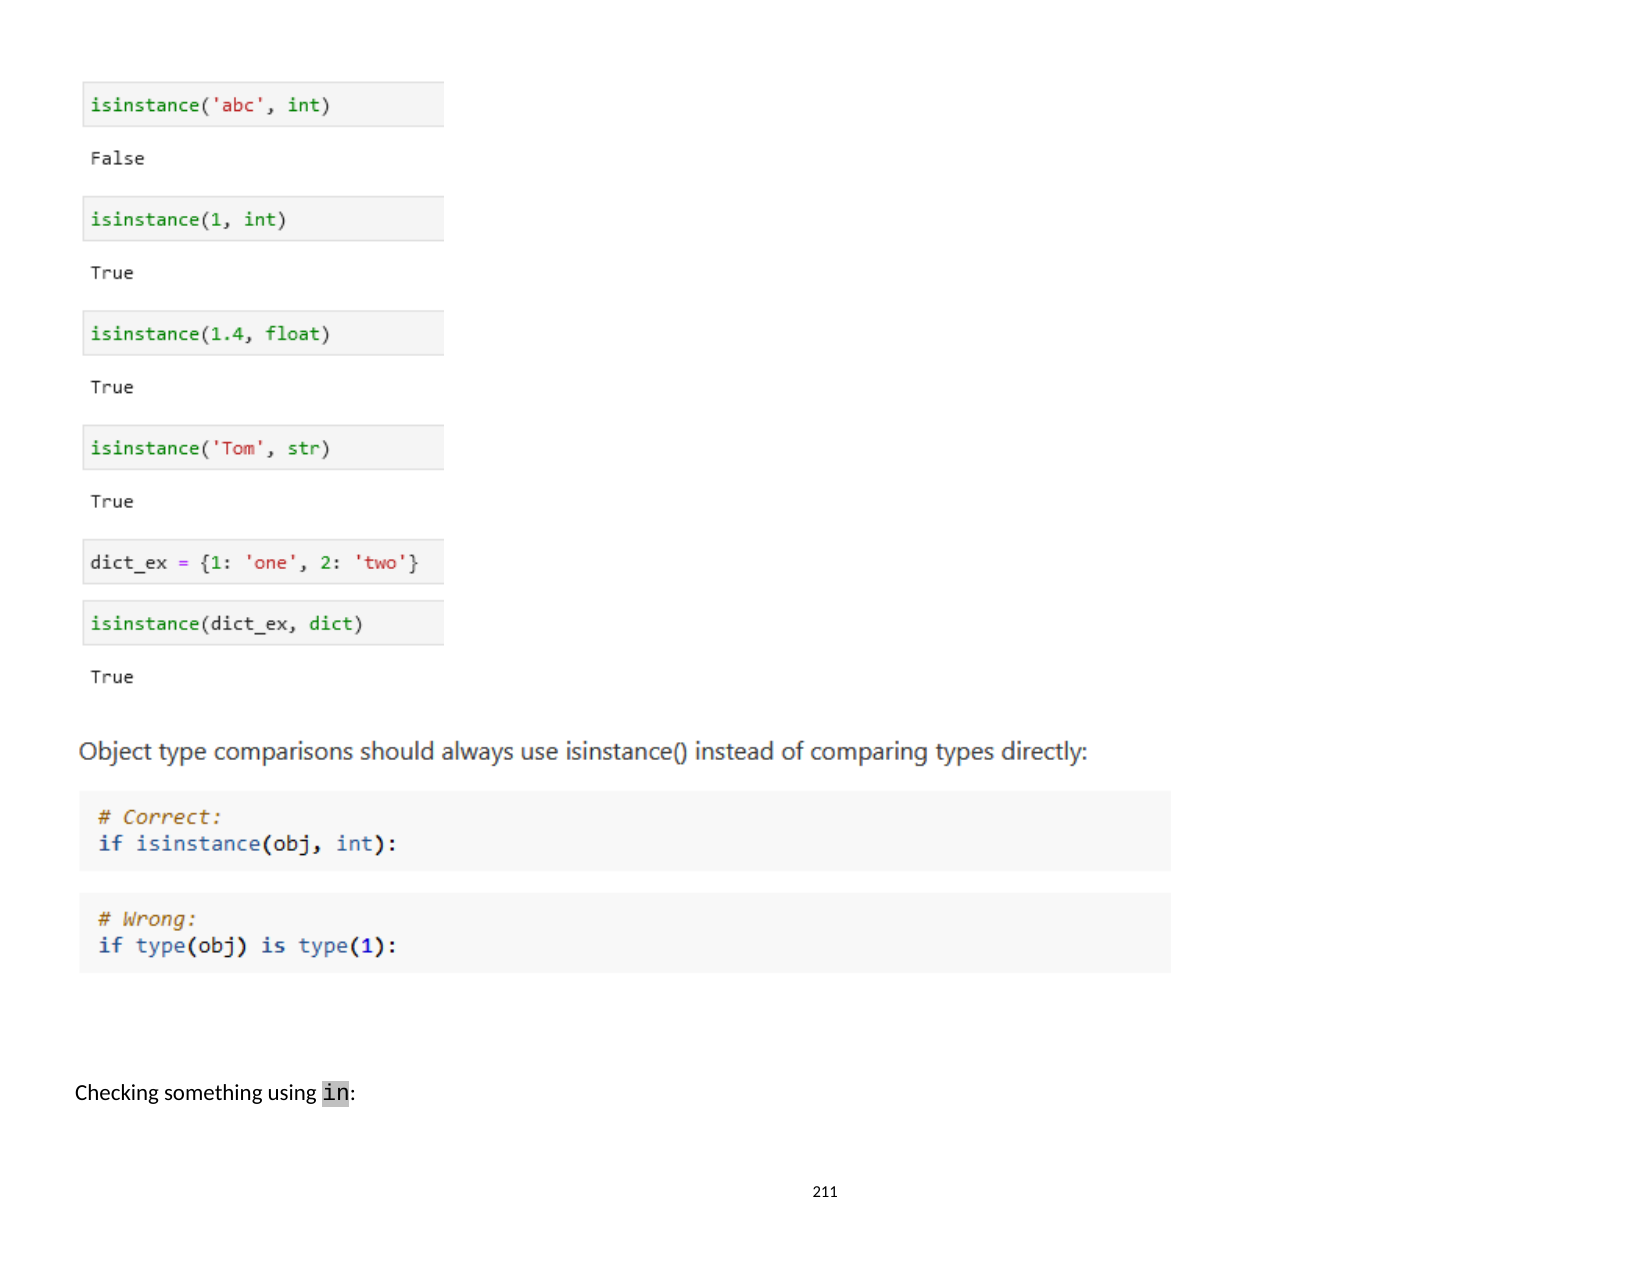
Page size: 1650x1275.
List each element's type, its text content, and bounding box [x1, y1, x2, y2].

text Checking something using in: [75, 1078, 1575, 1107]
picture [75, 75, 444, 710]
picture [75, 738, 1171, 992]
